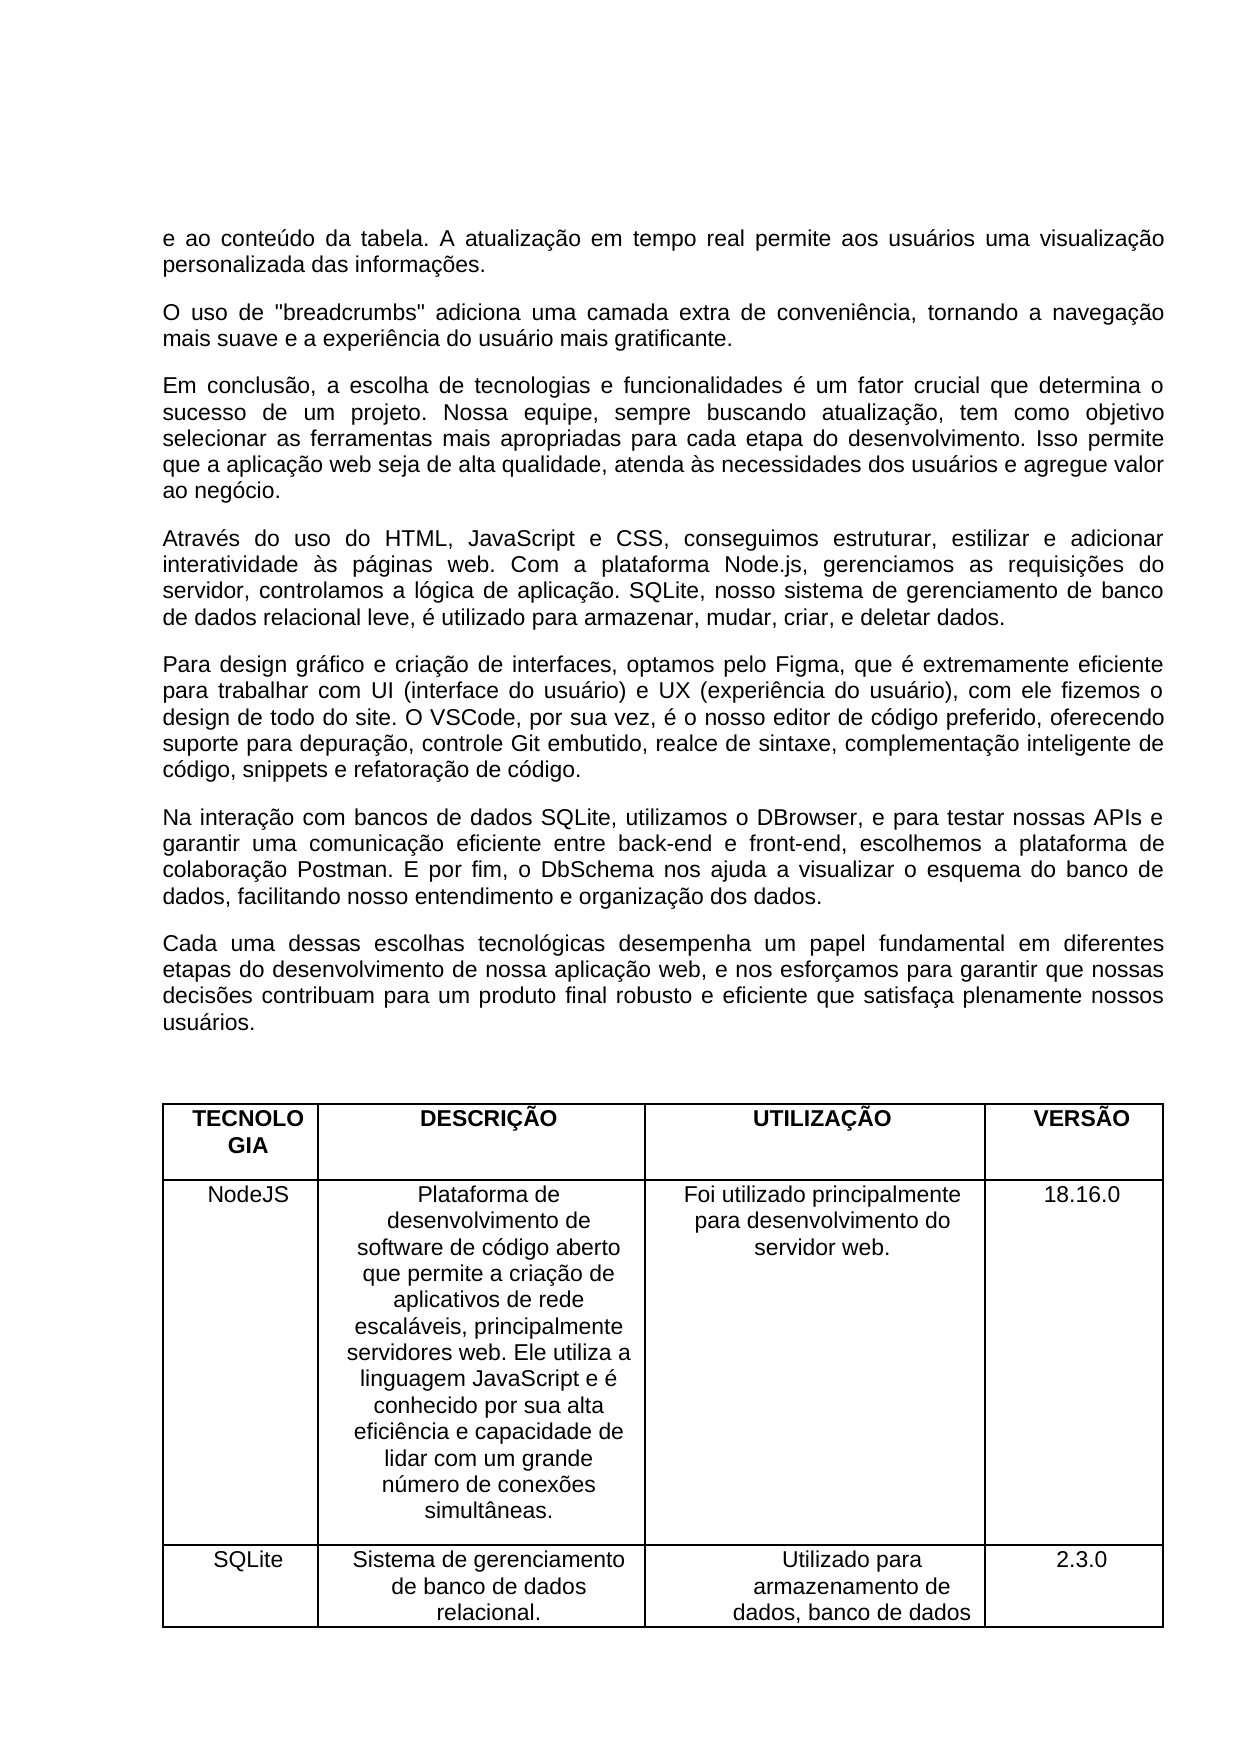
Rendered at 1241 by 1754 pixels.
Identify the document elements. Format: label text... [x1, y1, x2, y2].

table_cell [646, 1546, 984, 1626]
table_header VERSÃO [986, 1105, 1162, 1179]
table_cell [319, 1546, 644, 1626]
table_cell 18.16.0 [986, 1181, 1162, 1544]
table_header UTILIZAÇÃO [646, 1105, 984, 1179]
table_cell 2.3.0 [986, 1546, 1162, 1626]
table_header TECNOLOGIA [164, 1105, 317, 1179]
table_cell Plataforma de desenvolvimento de software de código aberto que permite a criação de aplicativos de rede escaláveis, principalmente servidores web. Ele utiliza a linguagem JavaScript e é conhecido por sua alta eficiência e capacidade de lidar com um grande número de conexões simultâneas. [319, 1181, 644, 1544]
text Através do uso do HTML, JavaScript e CSS, conseguimos estruturar, estilizar e adicionar interatividade às páginas web. Com a plataforma Node.js, gerenciamos as requisições do servidor, controlamos a lógica de aplicação. SQLite, nosso sistema de gerenciamento de banco de dados relacional leve, é utilizado para armazenar, mudar, criar, e deletar dados. [162, 525, 1165, 630]
text O uso de "breadcrumbs" adiciona uma camada extra de conveniência, tornando a navegação mais suave e a experiência do usuário mais gratificante. [162, 298, 1165, 351]
text Para design gráfico e criação de interfaces, optamos pelo Figma, que é extremamente eficiente para trabalhar com UI (interface do usuário) e UX (experiência do usuário), com ele fizemos o design de todo do site. O VSCode, por sua vez, é o nosso editor de código preferido, oferecendo suporte para depuração, controle Git embutido, realce de sintaxe, complementação inteligente de código, snippets e refatoração de código. [162, 651, 1165, 783]
text Em conclusão, a escolha de tecnologias e funcionalidades é um fator crucial que determina o sucesso de um projeto. Nossa equipe, sempre buscando atualização, tem como objetivo selecionar as ferramentas mais apropriadas para cada etapa do desenvolvimento. Isso permite que a aplicação web seja de alta qualidade, atenda às necessidades dos usuários e agregue valor ao negócio. [162, 372, 1165, 504]
text Na interação com bancos de dados SQLite, utilizamos o DBrowser, e para testar nossas APIs e garantir uma comunicação eficiente entre back-end e front-end, escolhemos a plataforma de colaboração Postman. E por fim, o DbSchema nos ajuda a visualizar o esquema do banco de dados, facilitando nosso entendimento e organização dos dados. [162, 803, 1165, 909]
text Cada uma dessas escolhas tecnológicas desempenha um papel fundamental em diferentes etapas do desenvolvimento de nossa aplicação web, e nos esforçamos para garantir que nossas decisões contribuam para um produto final robusto e eficiente que satisfaça plenamente nossos usuários. [162, 930, 1165, 1035]
table_cell NodeJS [164, 1181, 317, 1544]
table_cell Foi utilizado principalmente para desenvolvimento do servidor web. [646, 1181, 984, 1544]
table_cell SQLite [164, 1546, 317, 1626]
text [162, 225, 1165, 278]
table_header DESCRIÇÃO [319, 1105, 644, 1179]
